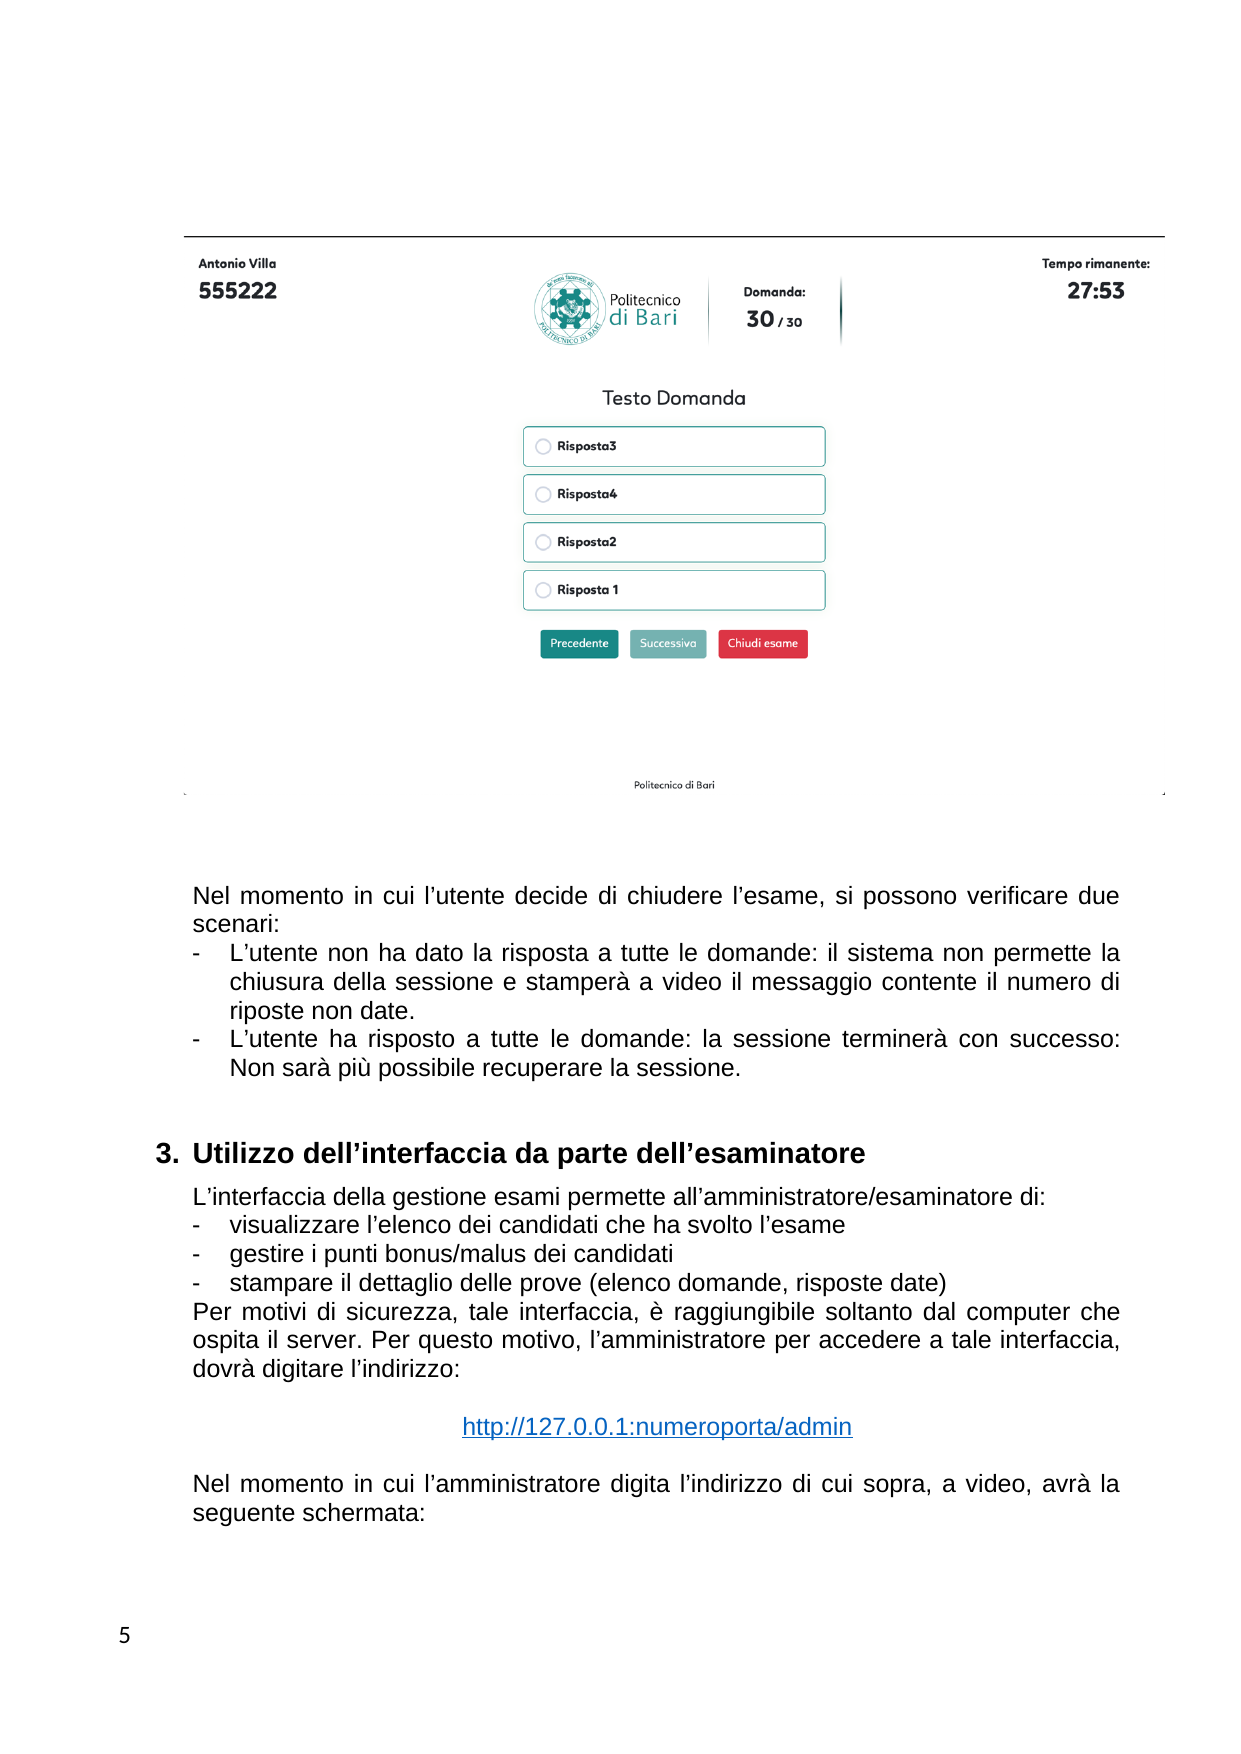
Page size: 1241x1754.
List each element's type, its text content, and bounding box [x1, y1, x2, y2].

text Nel momento in cui l’utente decide di chiudere l’esame, si possono verificare due scenari: [192, 881, 1122, 938]
text http://127.0.0.1:numeroporta/admin [192, 1412, 1122, 1441]
text Nel momento in cui l’amministratore digita l’indirizzo di cui sopra, a video, avrà la seguente schermata: [192, 1469, 1122, 1527]
picture [183, 236, 1165, 795]
text L’interfaccia della gestione esami permette all’amministratore/esaminatore di: [192, 1182, 1122, 1211]
list L’utente ha risposto a tutte le domande: la sessione terminerà con successo: Non sarà più possibile recuperare la sessione. [192, 1024, 1122, 1082]
text Utilizzo dell’interfaccia da parte dell’esaminatore [155, 1136, 1122, 1169]
text Per motivi di sicurezza, tale interfaccia, è raggiungibile soltanto dal computer che ospita il server. Per questo motivo, l’amministratore per accedere a tale interfaccia, dovrà digitare l’indirizzo: [192, 1297, 1122, 1383]
list gestire i punti bonus/malus dei candidati [192, 1239, 1122, 1268]
list L’utente non ha dato la risposta a tutte le domande: il sistema non permette la chiusura della sessione e stamperà a video il messaggio contente il numero di riposte non date. [192, 938, 1122, 1024]
list stampare il dettaglio delle prove (elenco domande, risposte date) [192, 1268, 1122, 1297]
list visualizzare l’elenco dei candidati che ha svolto l’esame [192, 1211, 1122, 1239]
